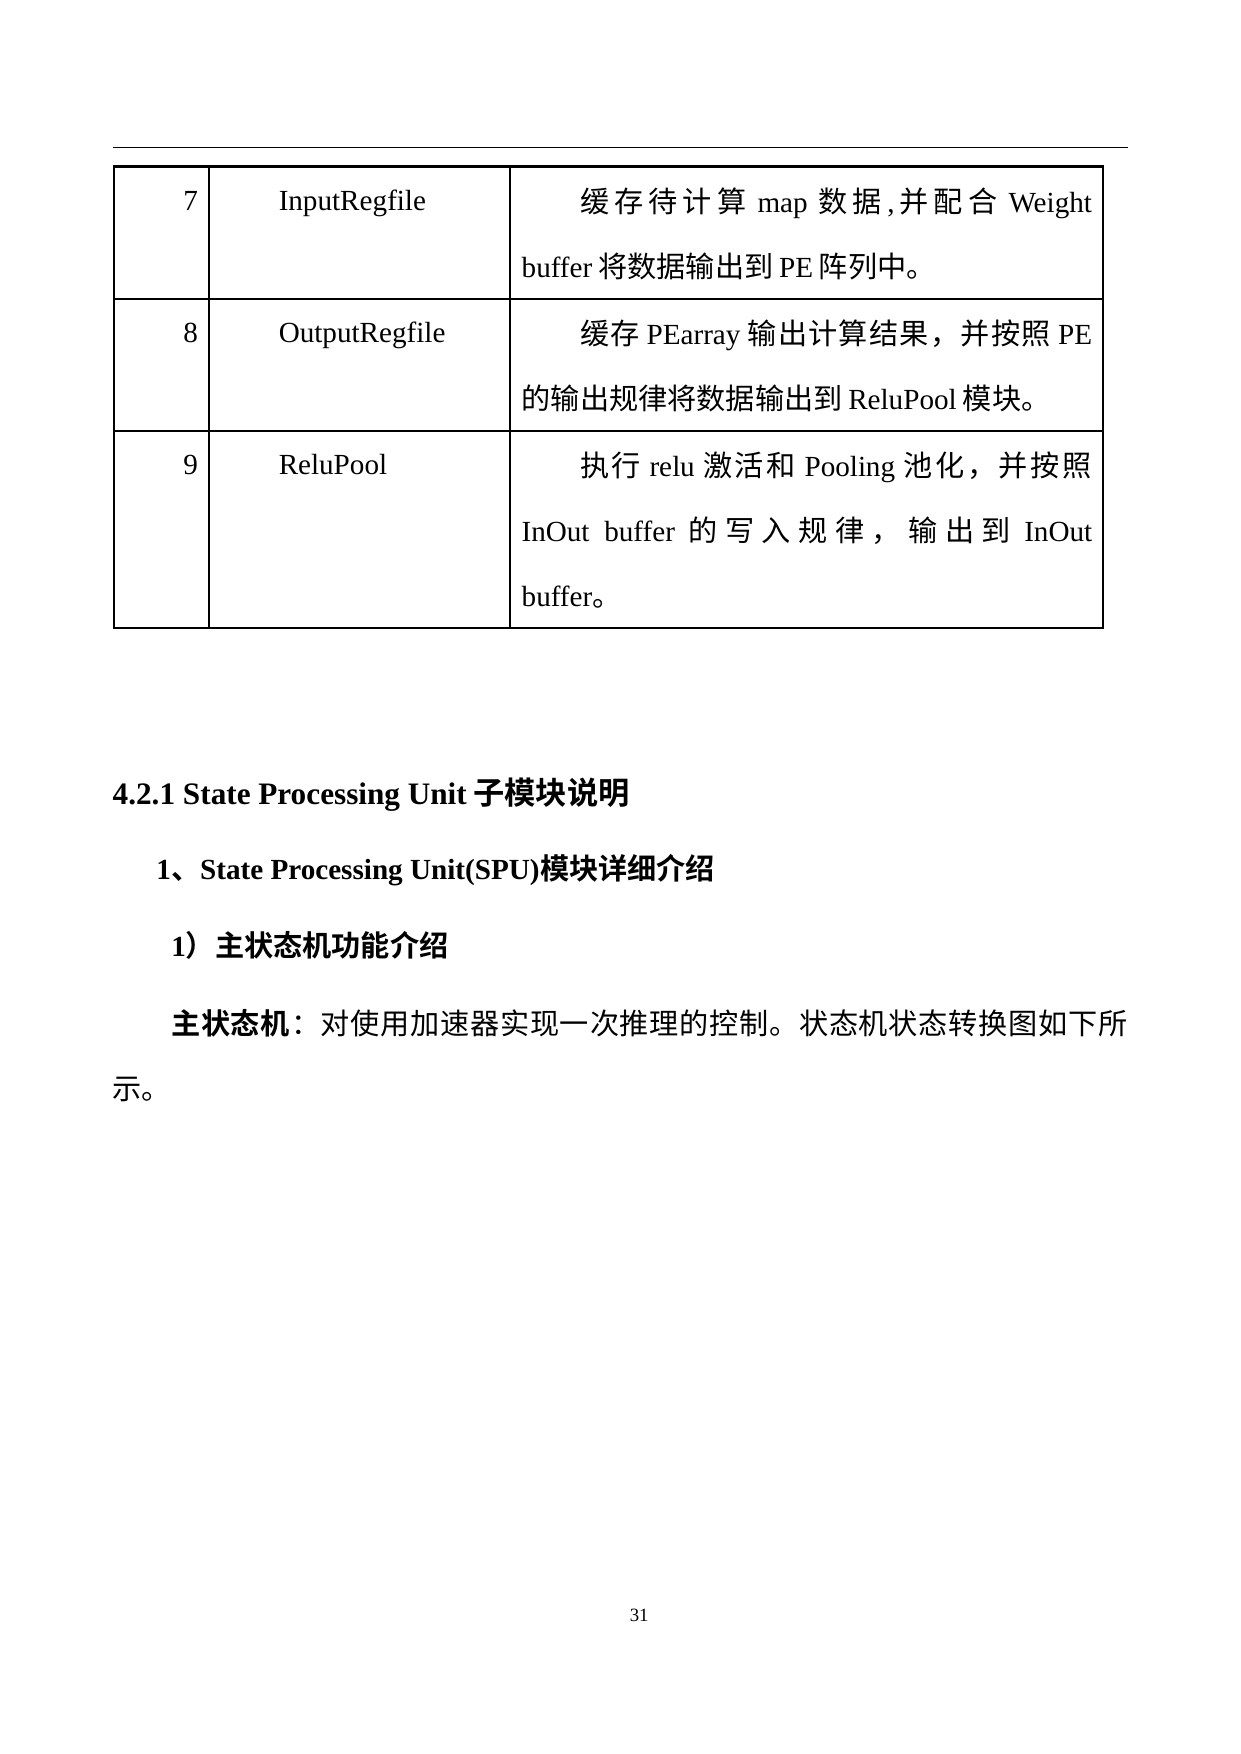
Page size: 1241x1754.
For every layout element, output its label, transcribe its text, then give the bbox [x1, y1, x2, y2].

table_cell 9 [115, 432, 208, 627]
text 主状态机：对使用加速器实现一次推理的控制。状态机状态转换图如下所示。 [112, 989, 1128, 1119]
table_cell 缓存待计算map数据,并配合Weight buffer将数据输出到PE阵列中。 [511, 168, 1102, 297]
subtitle 4.2.1 State Processing Unit子模块说明 [112, 759, 1128, 824]
table_cell 执行relu激活和Pooling池化，并按照InOut buffer的写入规律，输出到InOut buffer。 [511, 432, 1102, 627]
table_cell InputRegfile [210, 168, 509, 297]
table_cell 8 [115, 300, 208, 429]
table_cell ReluPool [210, 432, 509, 627]
table_cell OutputRegfile [210, 300, 509, 429]
table_cell 缓存PEarray输出计算结果，并按照PE的输出规律将数据输出到ReluPool模块。 [511, 300, 1102, 429]
table_cell 7 [115, 168, 208, 297]
subtitle 1、State Processing Unit(SPU)模块详细介绍 [112, 834, 1128, 899]
text 1）主状态机功能介绍 [112, 912, 1128, 977]
